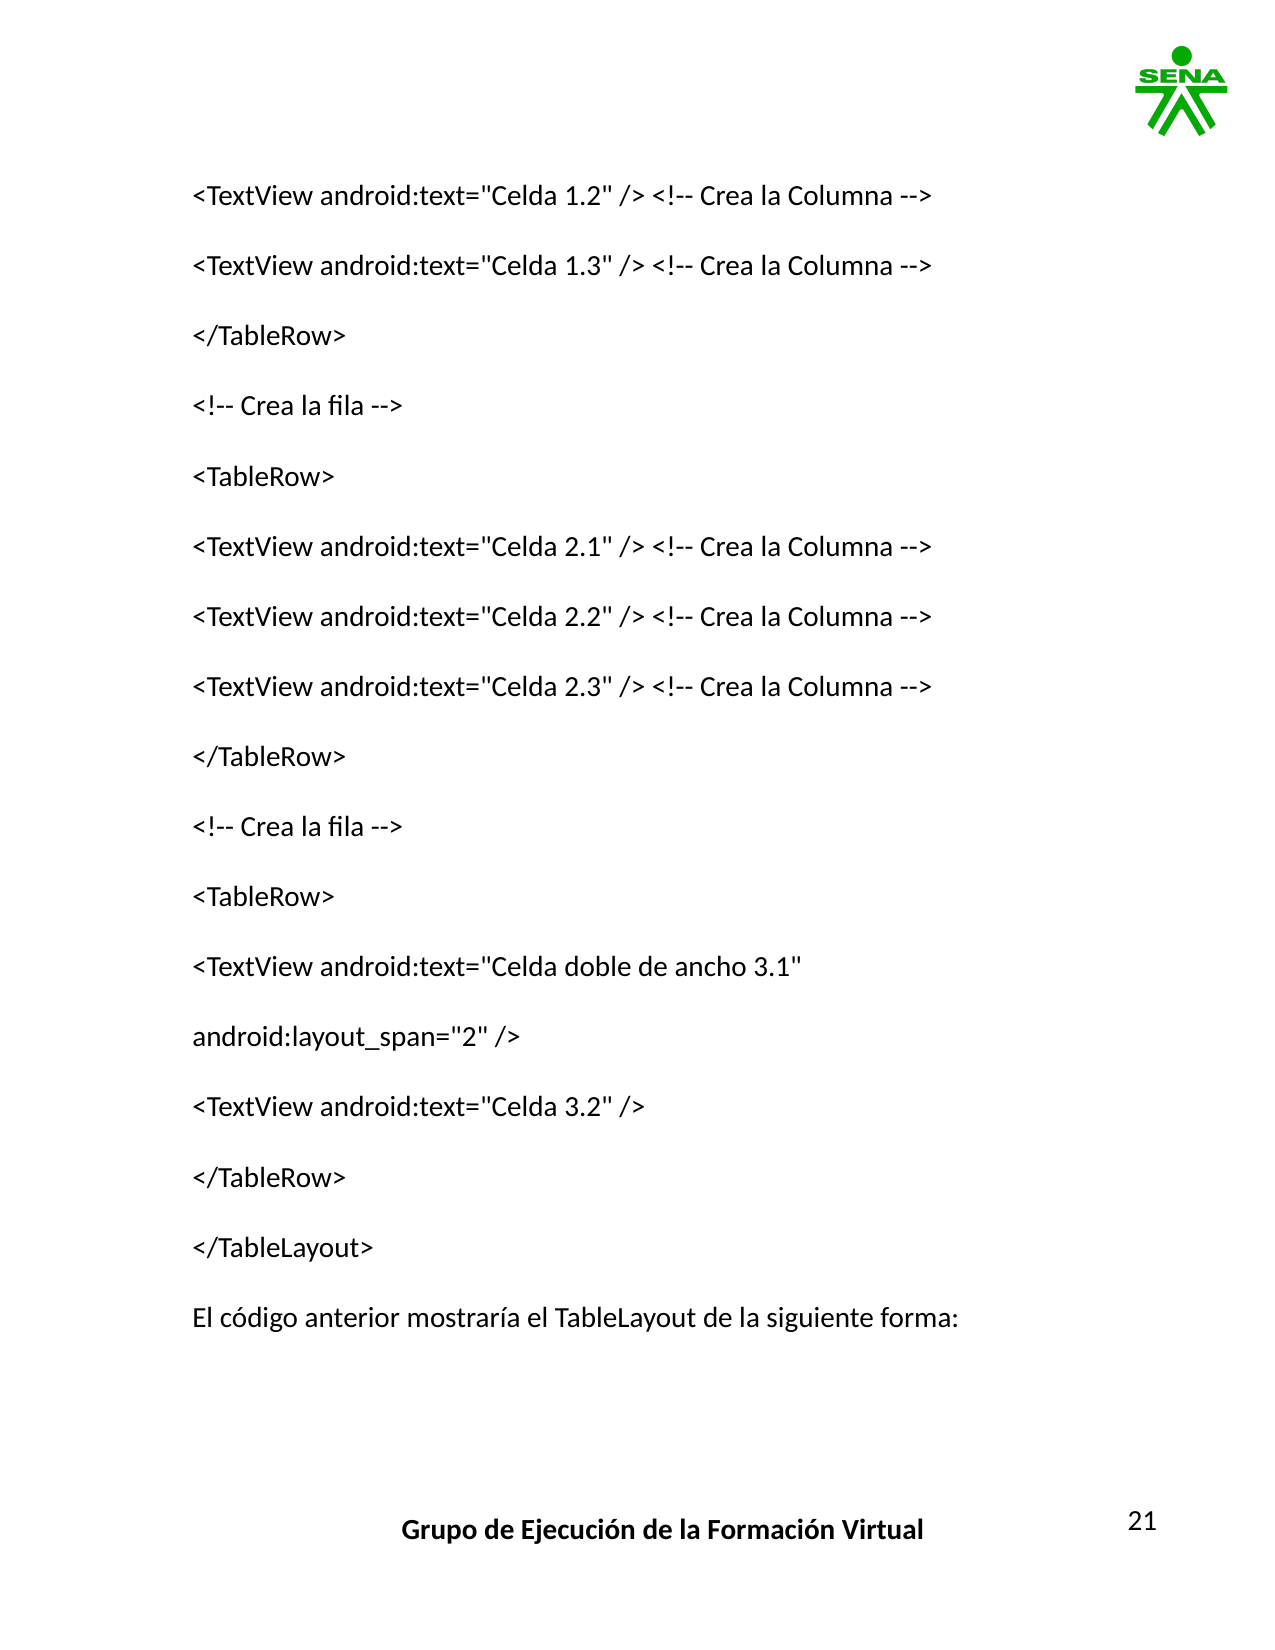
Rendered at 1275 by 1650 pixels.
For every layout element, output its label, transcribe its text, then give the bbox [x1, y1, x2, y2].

text <TextView android:text="Celda 2.3" /> <!-- Crea la Columna --> [118, 668, 1157, 703]
text <TableRow> [118, 458, 1157, 493]
text <TextView android:text="Celda doble de ancho 3.1" [118, 948, 1157, 984]
text </TableRow> [118, 317, 1157, 353]
text <!-- Crea la fila --> [118, 808, 1157, 844]
text </TableRow> [118, 738, 1157, 774]
text android:layout_span="2" /> [118, 1018, 1157, 1054]
text <TextView android:text="Celda 1.2" /> <!-- Crea la Columna --> [118, 177, 1157, 213]
text <TextView android:text="Celda 3.2" /> [118, 1088, 1157, 1124]
text El código anterior mostraría el TableLayout de la siguiente forma: [118, 1299, 1157, 1334]
text <TableRow> [118, 878, 1157, 914]
text <TextView android:text="Celda 2.1" /> <!-- Crea la Columna --> [118, 528, 1157, 563]
text <TextView android:text="Celda 2.2" /> <!-- Crea la Columna --> [118, 598, 1157, 633]
text </TableLayout> [118, 1229, 1157, 1264]
text </TableRow> [118, 1159, 1157, 1194]
picture [1135, 46, 1228, 136]
text <!-- Crea la fila --> [118, 387, 1157, 423]
text <TextView android:text="Celda 1.3" /> <!-- Crea la Columna --> [118, 247, 1157, 283]
